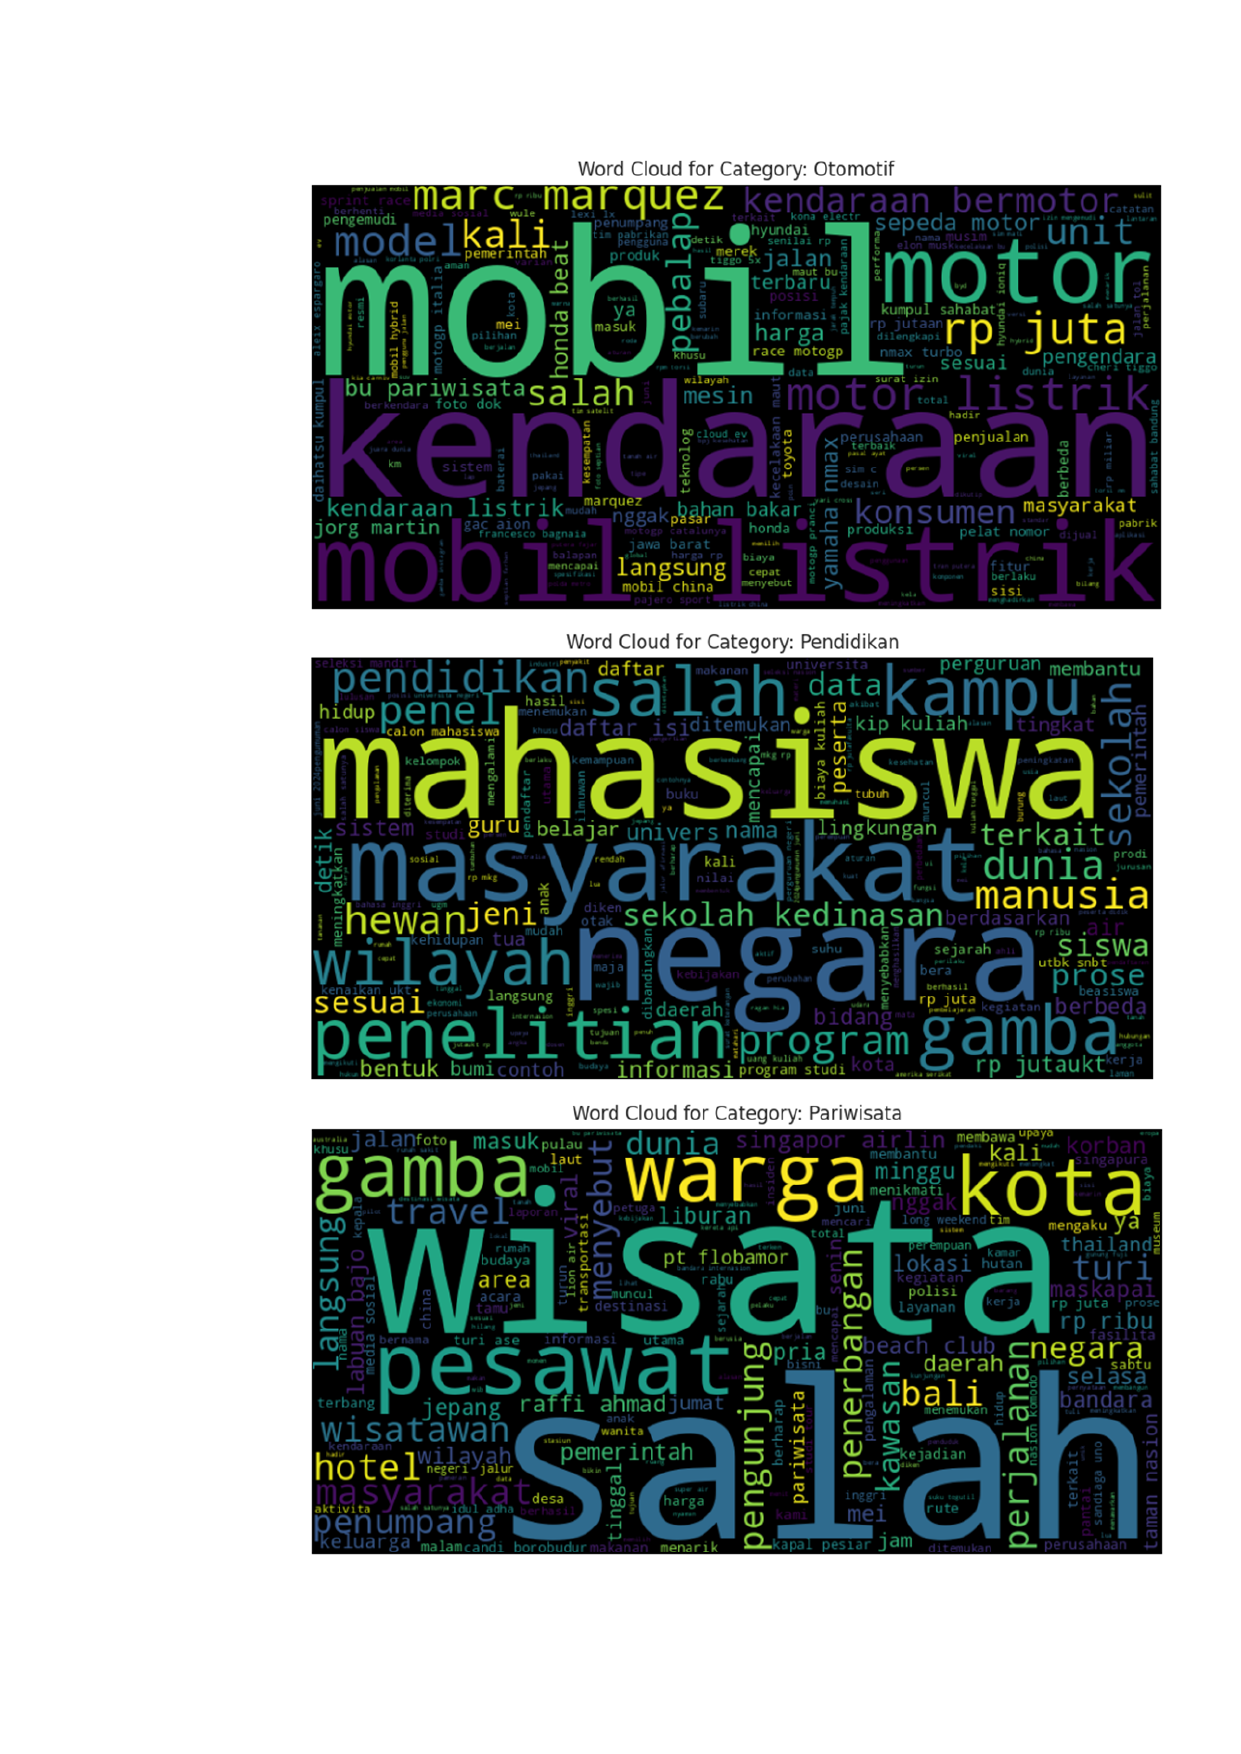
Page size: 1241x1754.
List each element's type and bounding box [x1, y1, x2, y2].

picture [300, 1093, 1173, 1565]
picture [300, 150, 1172, 620]
picture [300, 623, 1164, 1090]
